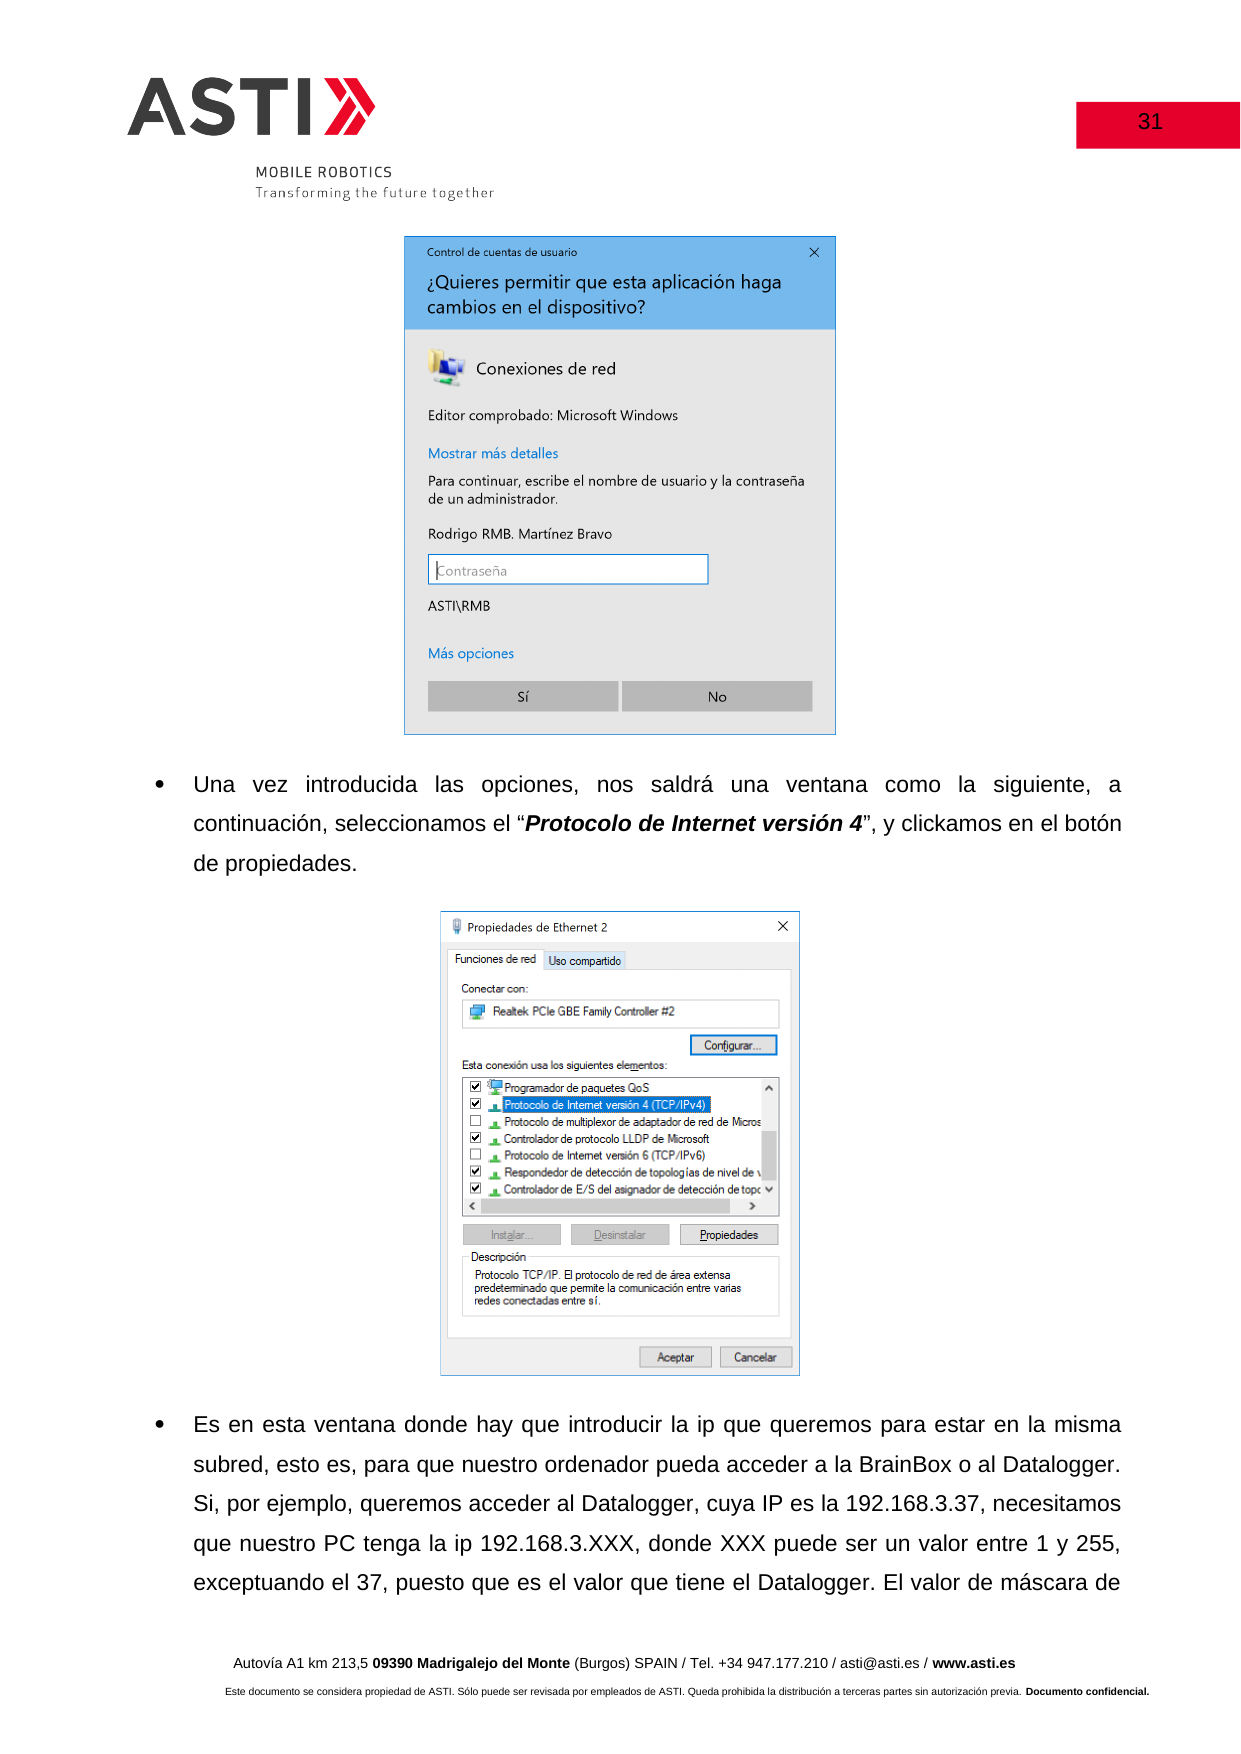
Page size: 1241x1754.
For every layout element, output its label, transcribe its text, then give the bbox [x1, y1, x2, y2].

picture [117, 59, 510, 221]
picture [440, 911, 800, 1376]
list Una vez introducida las opciones, nos saldrá una ventana como la siguiente, a continuación, seleccionamos el “Protocolo de Internet versión 4”, y clickamos en el botón de propiedades. [156, 771, 1122, 876]
picture [404, 236, 836, 735]
